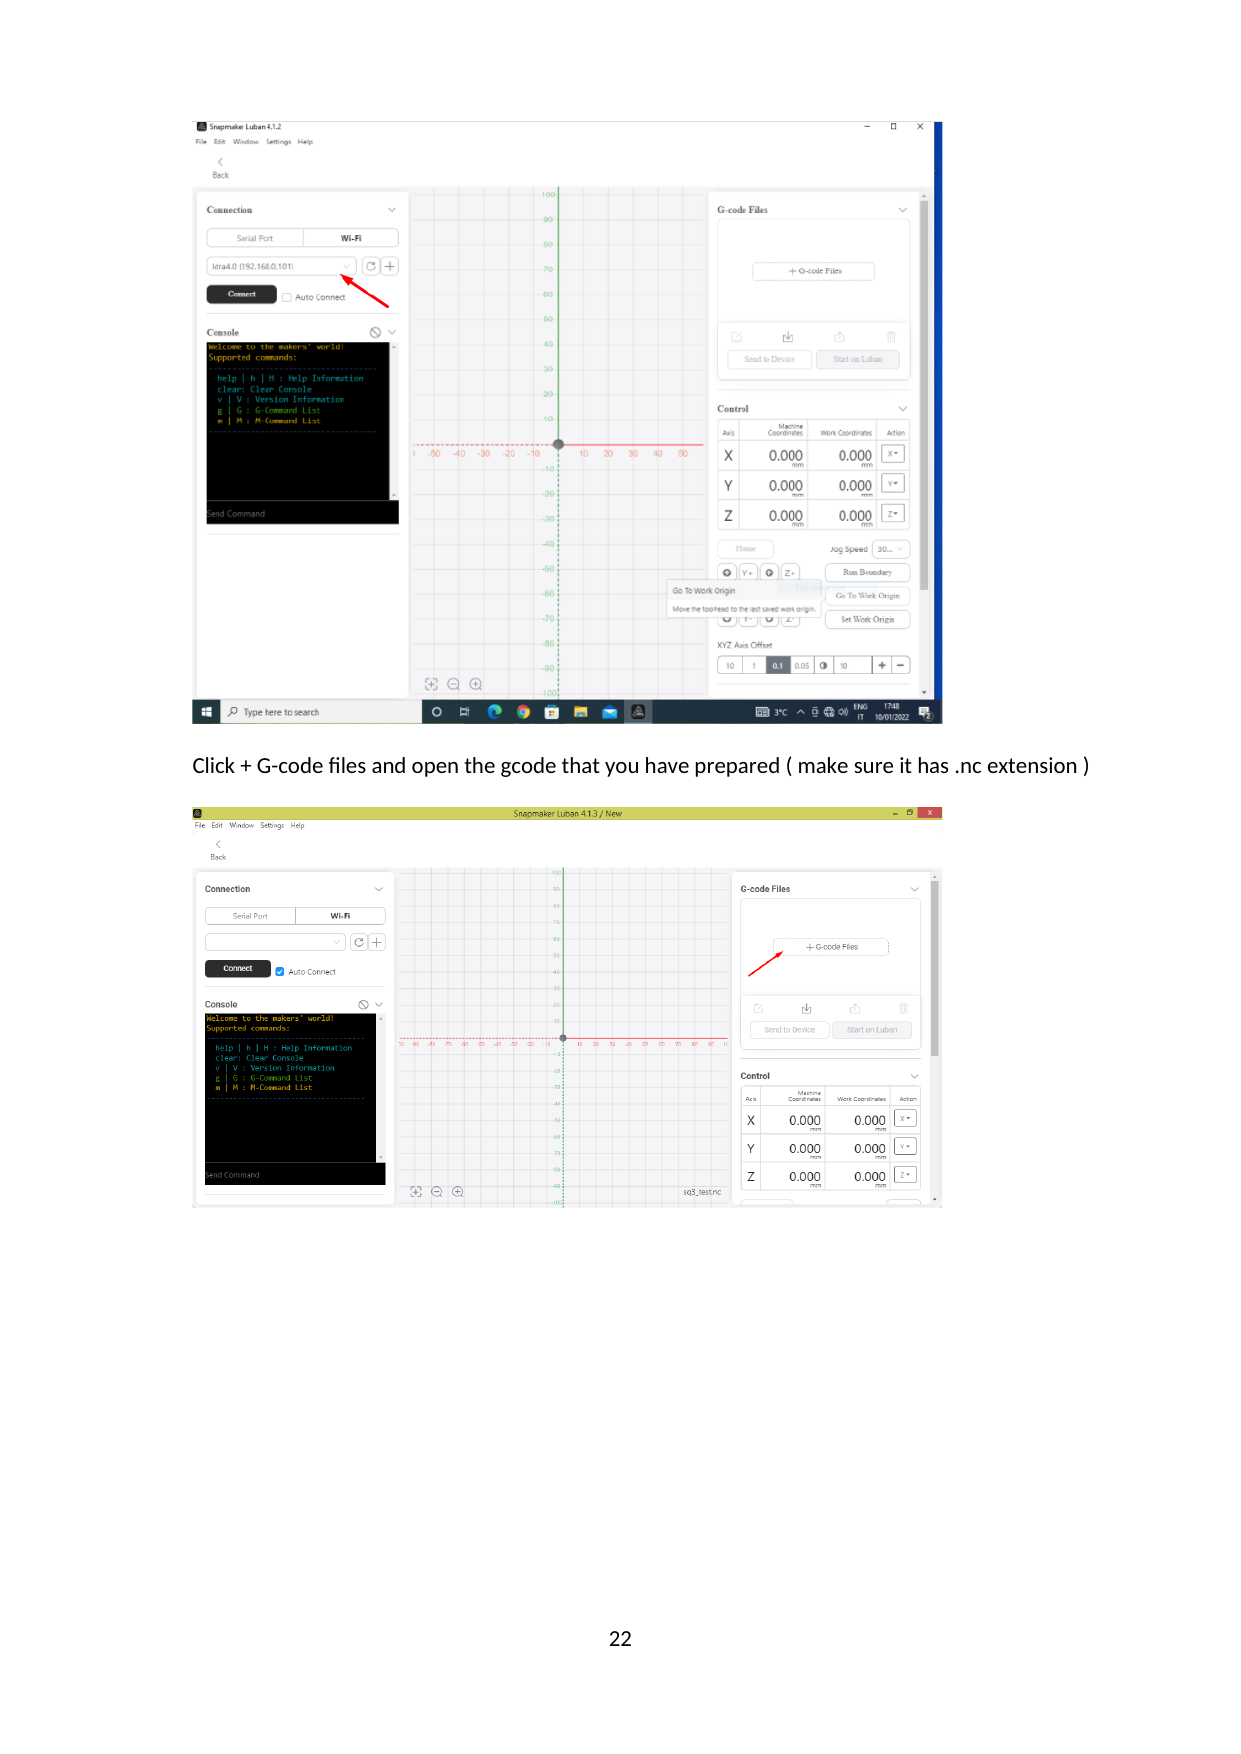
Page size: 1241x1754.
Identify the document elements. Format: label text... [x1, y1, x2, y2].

text Click + G-code files and open the gcode that you have prepared ( make sure it has .nc extension ) [192, 751, 1122, 779]
picture [192, 118, 943, 724]
picture [192, 807, 943, 1208]
